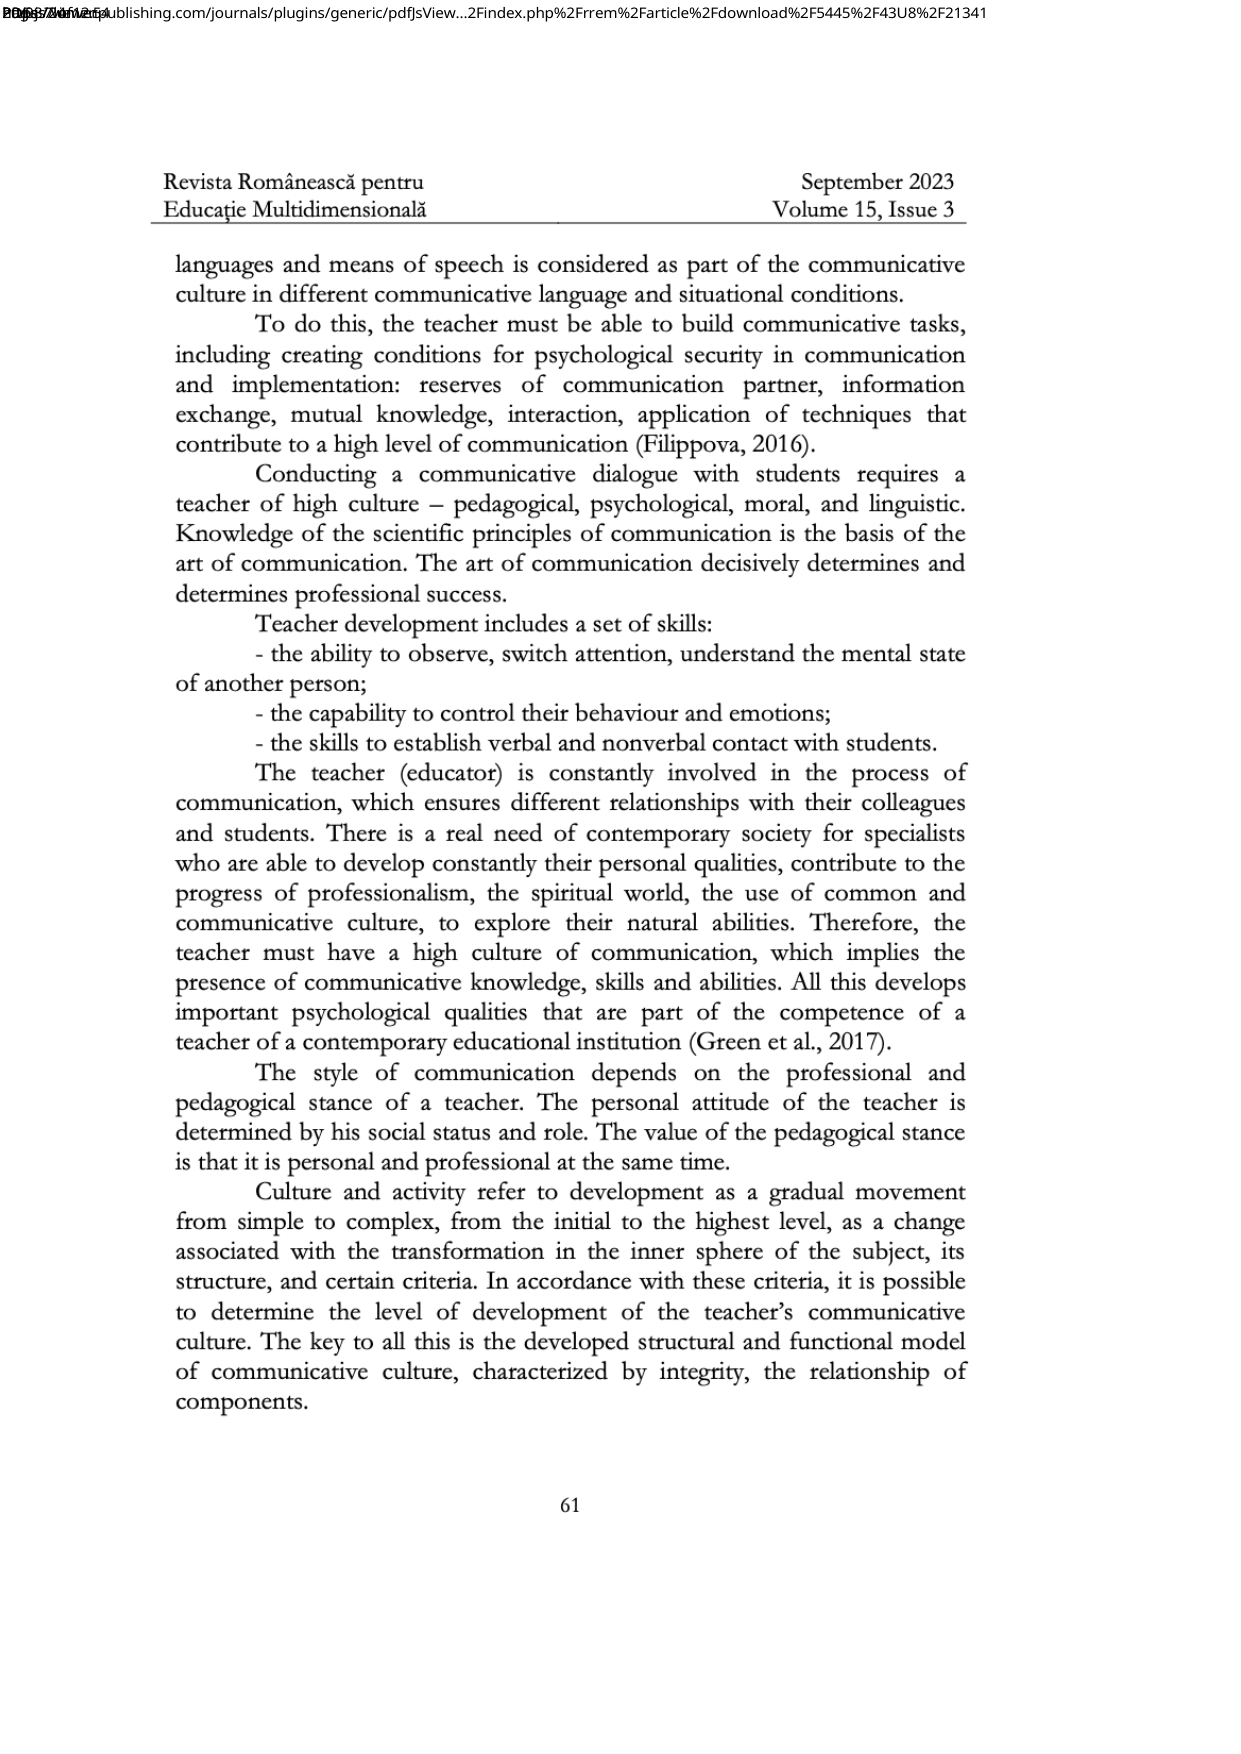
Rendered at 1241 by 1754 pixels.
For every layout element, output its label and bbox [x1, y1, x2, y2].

picture [150, 172, 969, 1513]
